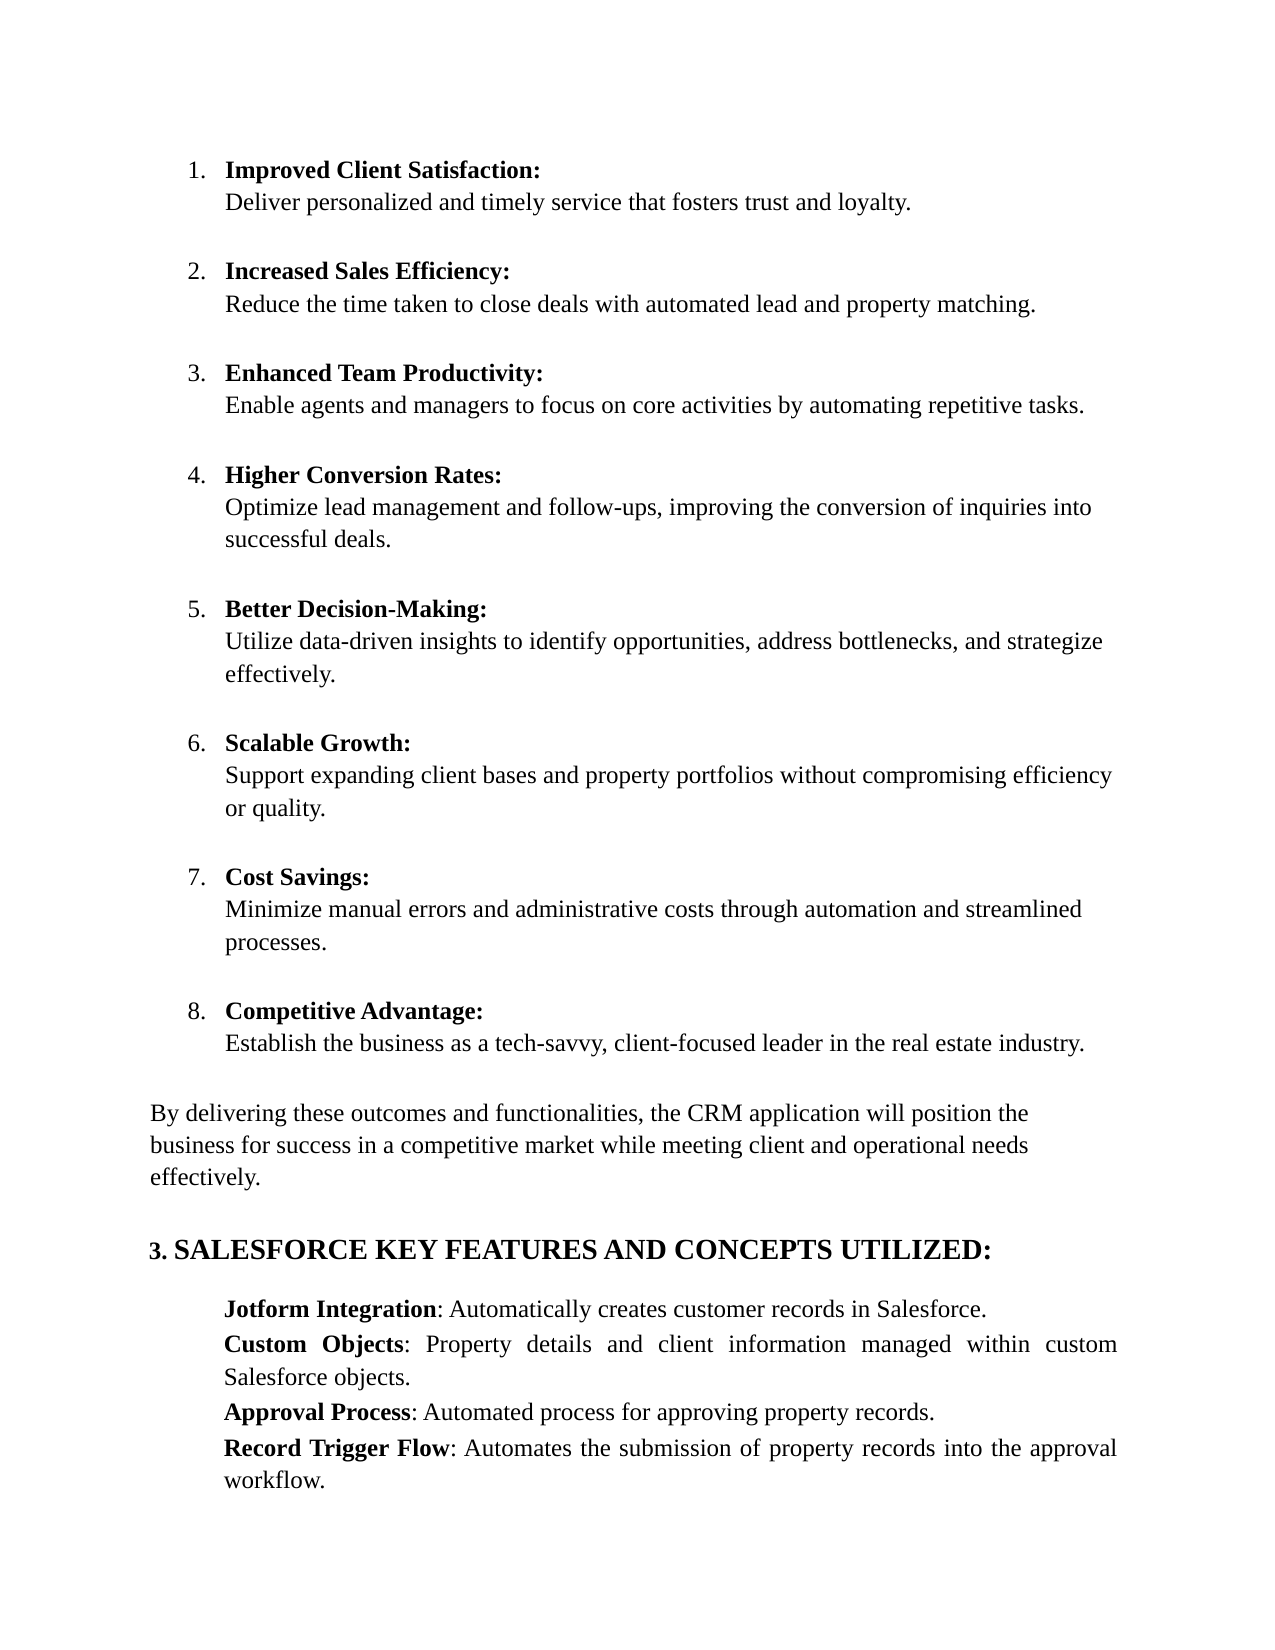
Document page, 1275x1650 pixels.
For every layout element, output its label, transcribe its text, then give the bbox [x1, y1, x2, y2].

text Record Trigger Flow: Automates the submission of property records into the approval workflow. [223, 1433, 1118, 1494]
list Scalable Growth: Support expanding client bases and property portfolios without compromising efficiency or quality. [187, 728, 1118, 821]
text By delivering these outcomes and functionalities, the CRM application will position the business for success in a competitive market while meeting client and operational needs effectively. [150, 1098, 1118, 1191]
list Increased Sales Efficiency: Reduce the time taken to close deals with automated lead and property matching. [187, 256, 1118, 318]
list Cost Savings: Minimize manual errors and administrative costs through automation and streamlined processes. [187, 862, 1118, 956]
list Competitive Advantage: Establish the business as a tech-savvy, client-focused leader in the real estate industry. [187, 996, 1118, 1057]
subtitle 3. SALESFORCE KEY FEATURES AND CONCEPTS UTILIZED: [148, 1232, 1118, 1265]
list Enhanced Team Productivity: Enable agents and managers to focus on core activities by automating repetitive tasks. [187, 358, 1118, 419]
text Custom Objects: Property details and client information managed within custom Salesforce objects. [223, 1329, 1118, 1391]
list Better Decision-Making: Utilize data-driven insights to identify opportunities, address bottlenecks, and strategize effectively. [187, 594, 1118, 687]
text Approval Process: Automated process for approving property records. [223, 1397, 1118, 1426]
text Jotform Integration: Automatically creates customer records in Salesforce. [223, 1294, 1118, 1323]
list Improved Client Satisfaction: Deliver personalized and timely service that fosters trust and loyalty. [187, 155, 1118, 216]
list Higher Conversion Rates: Optimize lead management and follow-ups, improving the conversion of inquiries into successful deals. [187, 460, 1118, 553]
